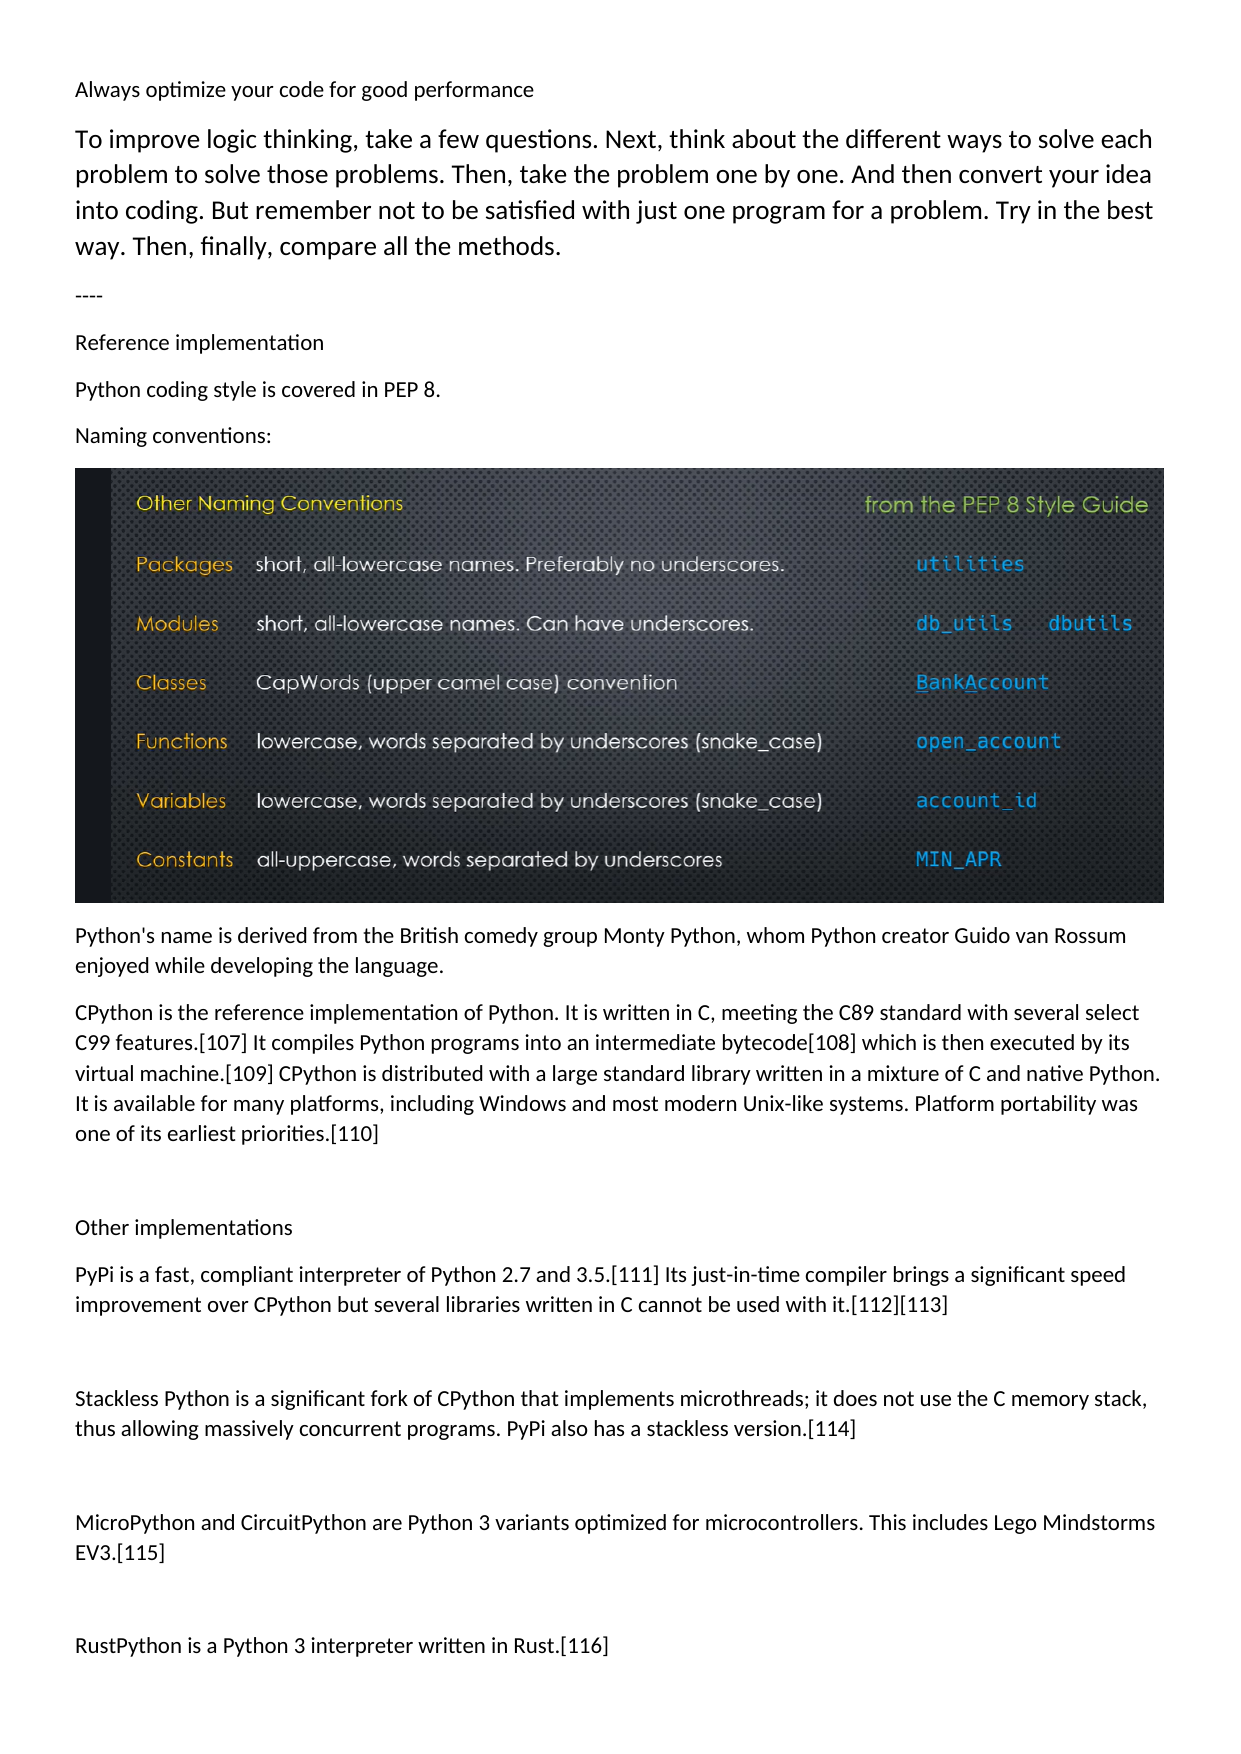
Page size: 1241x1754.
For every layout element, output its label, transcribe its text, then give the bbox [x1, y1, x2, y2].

text CPython is the reference implementation of Python. It is written in C, meeting the C89 standard with several select C99 features.[107] It compiles Python programs into an intermediate bytecode[108] which is then executed by its virtual machine.[109] CPython is distributed with a large standard library written in a mixture of C and native Python. It is available for many platforms, including Windows and most modern Unix-like systems. Platform portability was one of its earliest priorities.[110] [75, 998, 1165, 1147]
text Reference implementation [75, 328, 1165, 356]
text Other implementations [75, 1213, 1165, 1241]
text Naming conventions: [75, 422, 1165, 450]
text To improve logic thinking, take a few questions. Next, think about the different ways to solve each problem to solve those problems. Then, take the problem one by one. And then convert your idea into coding. But remember not to be satisfied with just one program for a problem. Try in the best way. Then, finally, compare all the methods. [75, 122, 1165, 262]
text PyPi is a fast, compliant interpreter of Python 2.7 and 3.5.[111] Its just-in-time compiler brings a significant speed improvement over CPython but several libraries written in C cannot be used with it.[112][113] [75, 1260, 1165, 1318]
text Python's name is derived from the British comedy group Monty Python, whom Python creator Guido van Rossum enjoyed while developing the language. [75, 921, 1165, 979]
text RustPython is a Python 3 interpreter written in Rust.[116] [75, 1632, 1165, 1659]
text Stackless Python is a significant fork of CPython that implements microthreads; it does not use the C memory stack, thus allowing massively concurrent programs. PyPi also has a stackless version.[114] [75, 1384, 1165, 1442]
text Always optimize your code for good performance [75, 75, 1165, 103]
text MicroPython and CircuitPython are Python 3 variants optimized for microcontrollers. This includes Lego Mindstorms EV3.[115] [75, 1508, 1165, 1566]
text Python coding style is covered in PEP 8. [75, 375, 1165, 403]
text ---- [75, 281, 1165, 309]
picture [75, 468, 1164, 903]
